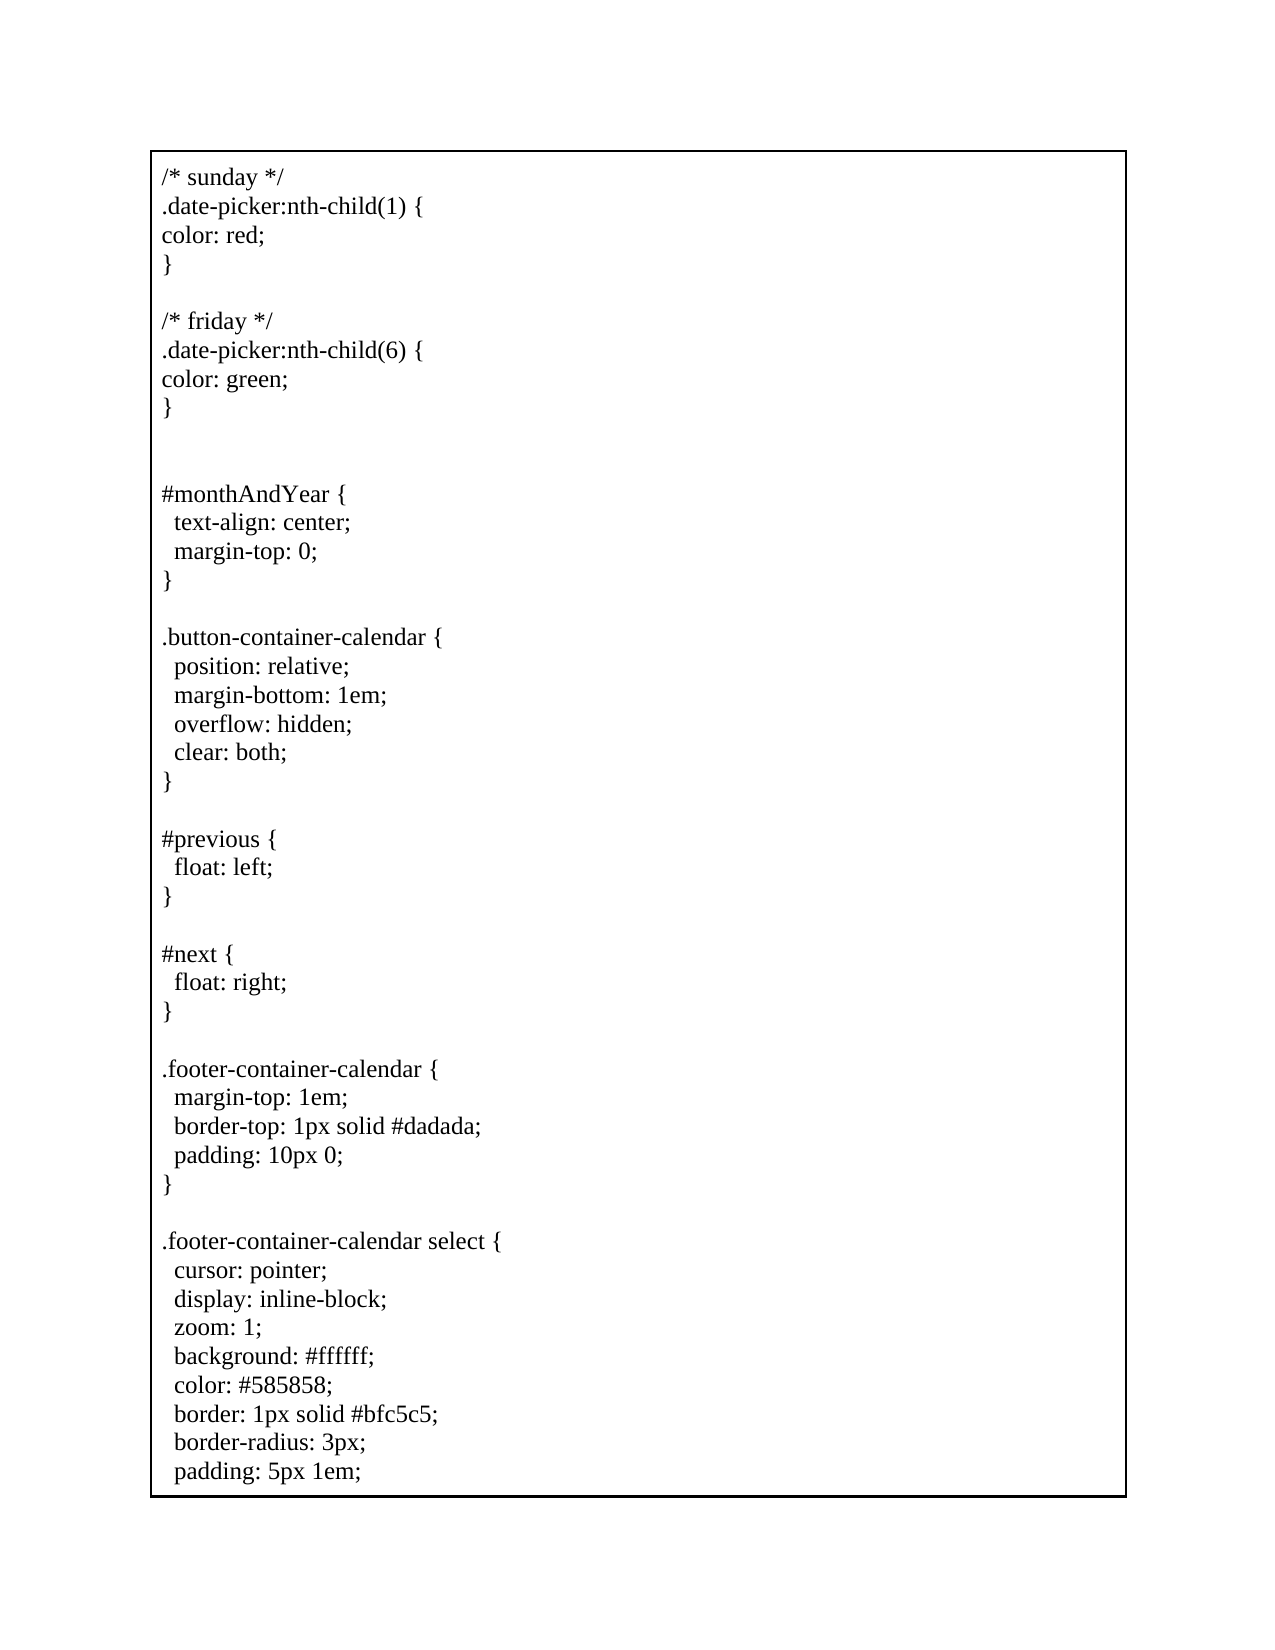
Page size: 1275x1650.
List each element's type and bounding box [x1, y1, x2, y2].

table_header [152, 152, 1125, 1495]
